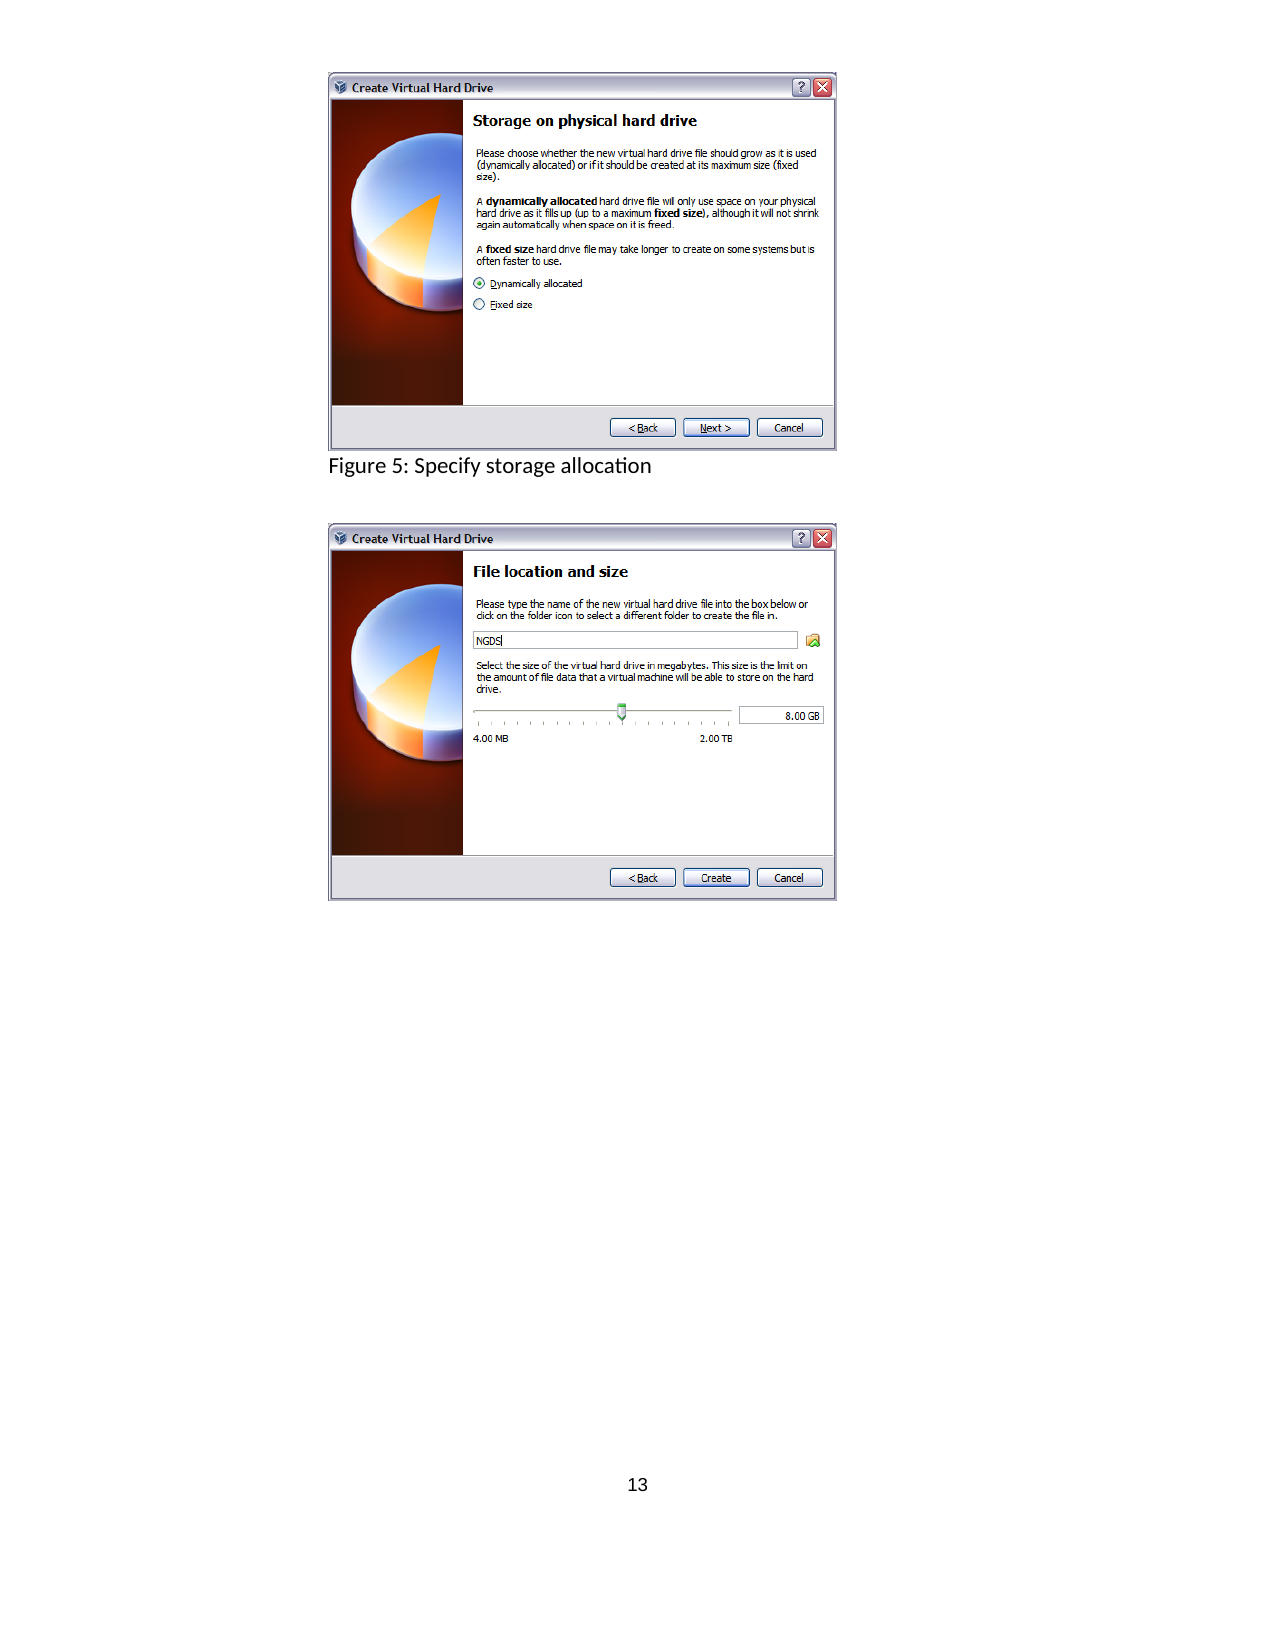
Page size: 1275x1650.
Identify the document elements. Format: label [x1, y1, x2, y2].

picture [328, 523, 837, 901]
picture [328, 72, 837, 451]
